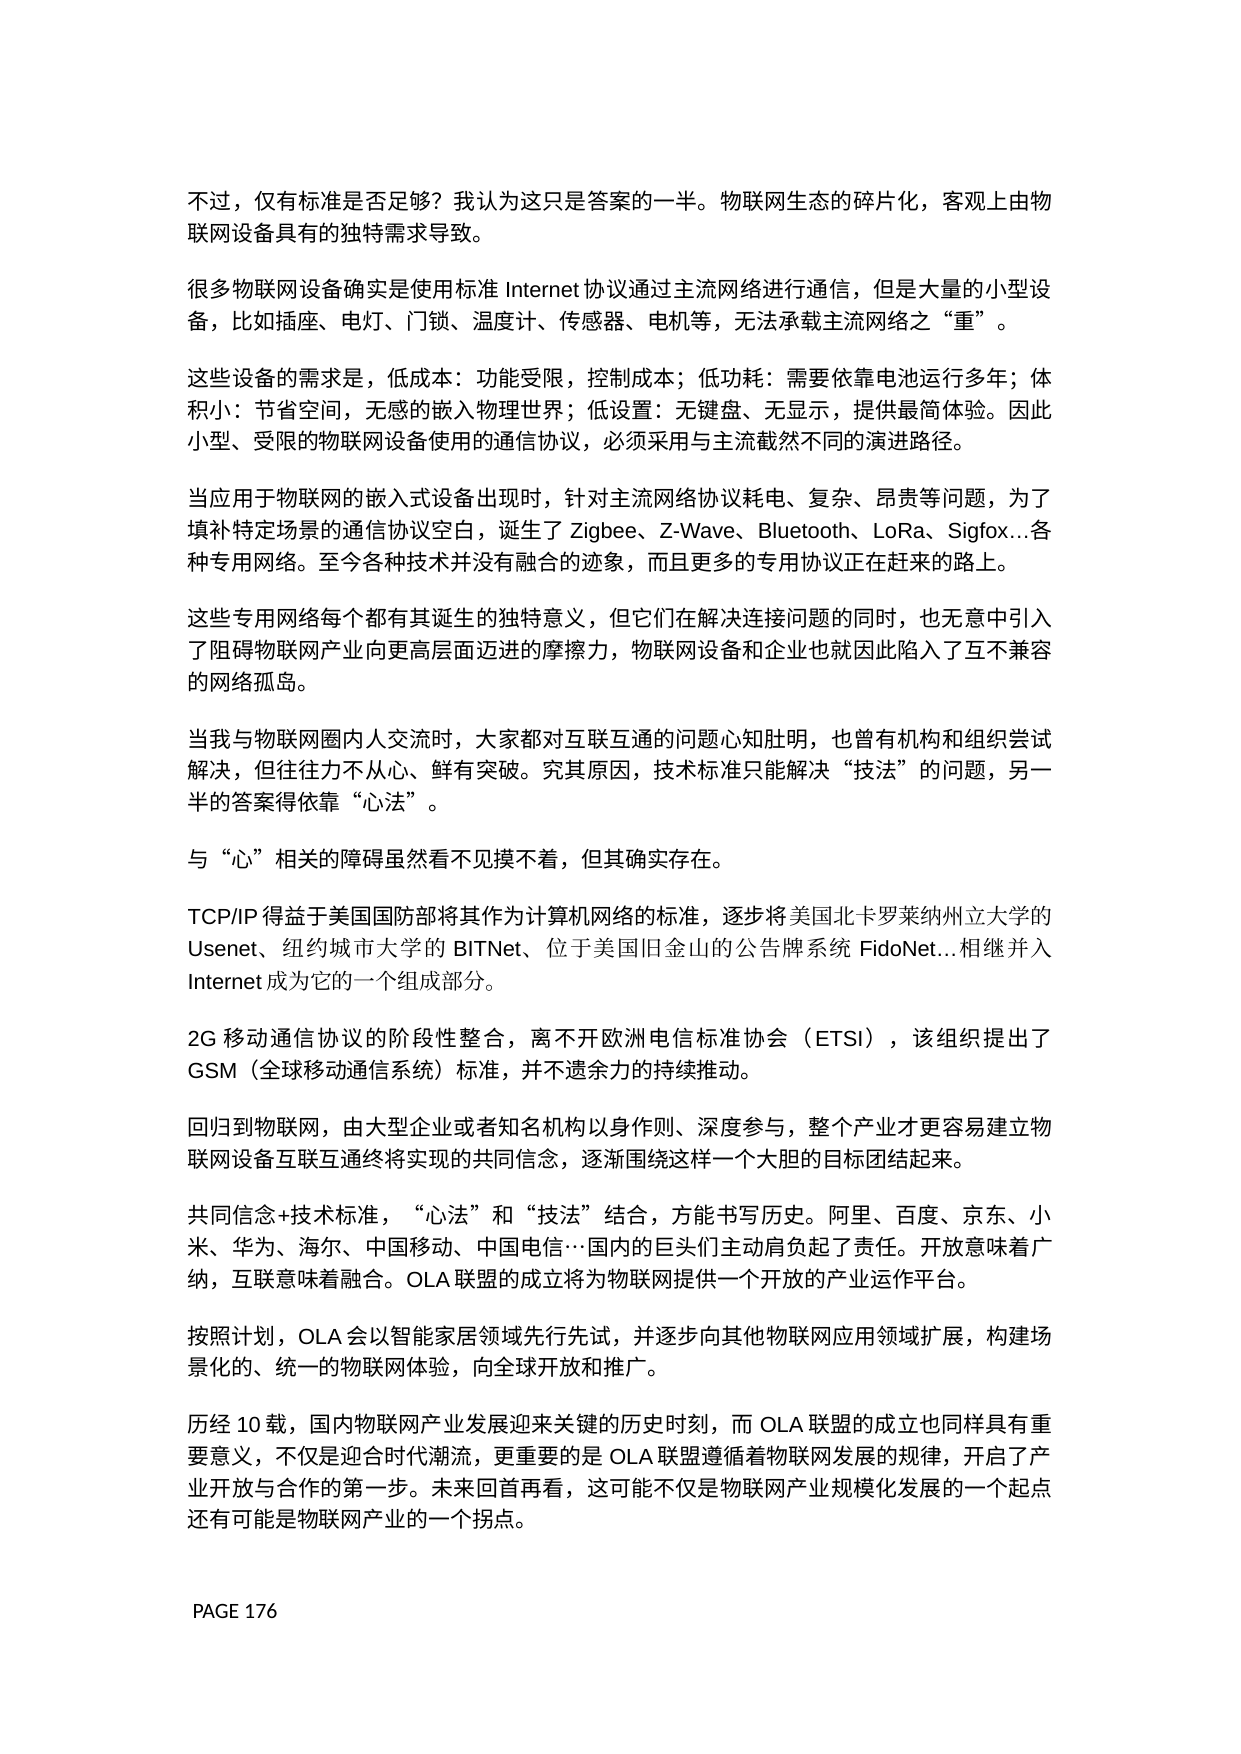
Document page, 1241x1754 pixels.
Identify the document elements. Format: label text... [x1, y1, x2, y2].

text 历经10载，国内物联网产业发展迎来关键的历史时刻，而OLA联盟的成立也同样具有重要意义，不仅是迎合时代潮流，更重要的是OLA联盟遵循着物联网发展的规律，开启了产业开放与合作的第一步。未来回首再看，这可能不仅是物联网产业规模化发展的一个起点，还有可能是物联网产业的一个拐点。 [187, 1407, 1053, 1534]
text 2G移动通信协议的阶段性整合，离不开欧洲电信标准协会（ETSI），该组织提出了GSM（全球移动通信系统）标准，并不遗余力的持续推动。 [187, 1021, 1053, 1085]
text 按照计划，OLA会以智能家居领域先行先试，并逐步向其他物联网应用领域扩展，构建场景化的、统一的物联网体验，向全球开放和推广。 [187, 1319, 1053, 1382]
text 当应用于物联网的嵌入式设备出现时，针对主流网络协议耗电、复杂、昂贵等问题，为了填补特定场景的通信协议空白，诞生了Zigbee、Z-Wave、Bluetooth、LoRa、Sigfox…各种专用网络。至今各种技术并没有融合的迹象，而且更多的专用协议正在赶来的路上。 [187, 481, 1053, 576]
text 不过，仅有标准是否足够？我认为这只是答案的一半。物联网生态的碎片化，客观上由物联网设备具有的独特需求导致。 [187, 184, 1053, 247]
text 很多物联网设备确实是使用标准Internet协议通过主流网络进行通信，但是大量的小型设备，比如插座、电灯、门锁、温度计、传感器、电机等，无法承载主流网络之“重”。 [187, 272, 1053, 336]
text 这些专用网络每个都有其诞生的独特意义，但它们在解决连接问题的同时，也无意中引入了阻碍物联网产业向更高层面迈进的摩擦力，物联网设备和企业也就因此陷入了互不兼容的网络孤岛。 [187, 601, 1053, 696]
text 回归到物联网，由大型企业或者知名机构以身作则、深度参与，整个产业才更容易建立物联网设备互联互通终将实现的共同信念，逐渐围绕这样一个大胆的目标团结起来。 [187, 1110, 1053, 1173]
text TCP/IP得益于美国国防部将其作为计算机网络的标准，逐步将美国北卡罗莱纳州立大学的Usenet、纽约城市大学的BITNet、位于美国旧金山的公告牌系统FidoNet…相继并入Internet成为它的一个组成部分。 [187, 899, 1053, 996]
text 与“心”相关的障碍虽然看不见摸不着，但其确实存在。 [187, 842, 1053, 873]
text 共同信念+技术标准，“心法”和“技法”结合，方能书写历史。阿里、百度、京东、小米、华为、海尔、中国移动、中国电信…国内的巨头们主动肩负起了责任。开放意味着广纳，互联意味着融合。OLA联盟的成立将为物联网提供一个开放的产业运作平台。 [187, 1198, 1053, 1293]
text 这些设备的需求是，低成本：功能受限，控制成本；低功耗：需要依靠电池运行多年；体积小：节省空间，无感的嵌入物理世界；低设置：无键盘、无显示，提供最简体验。因此，小型、受限的物联网设备使用的通信协议，必须采用与主流截然不同的演进路径。 [187, 361, 1053, 456]
text 当我与物联网圈内人交流时，大家都对互联互通的问题心知肚明，也曾有机构和组织尝试解决，但往往力不从心、鲜有突破。究其原因，技术标准只能解决“技法”的问题，另一半的答案得依靠“心法”。 [187, 722, 1053, 817]
